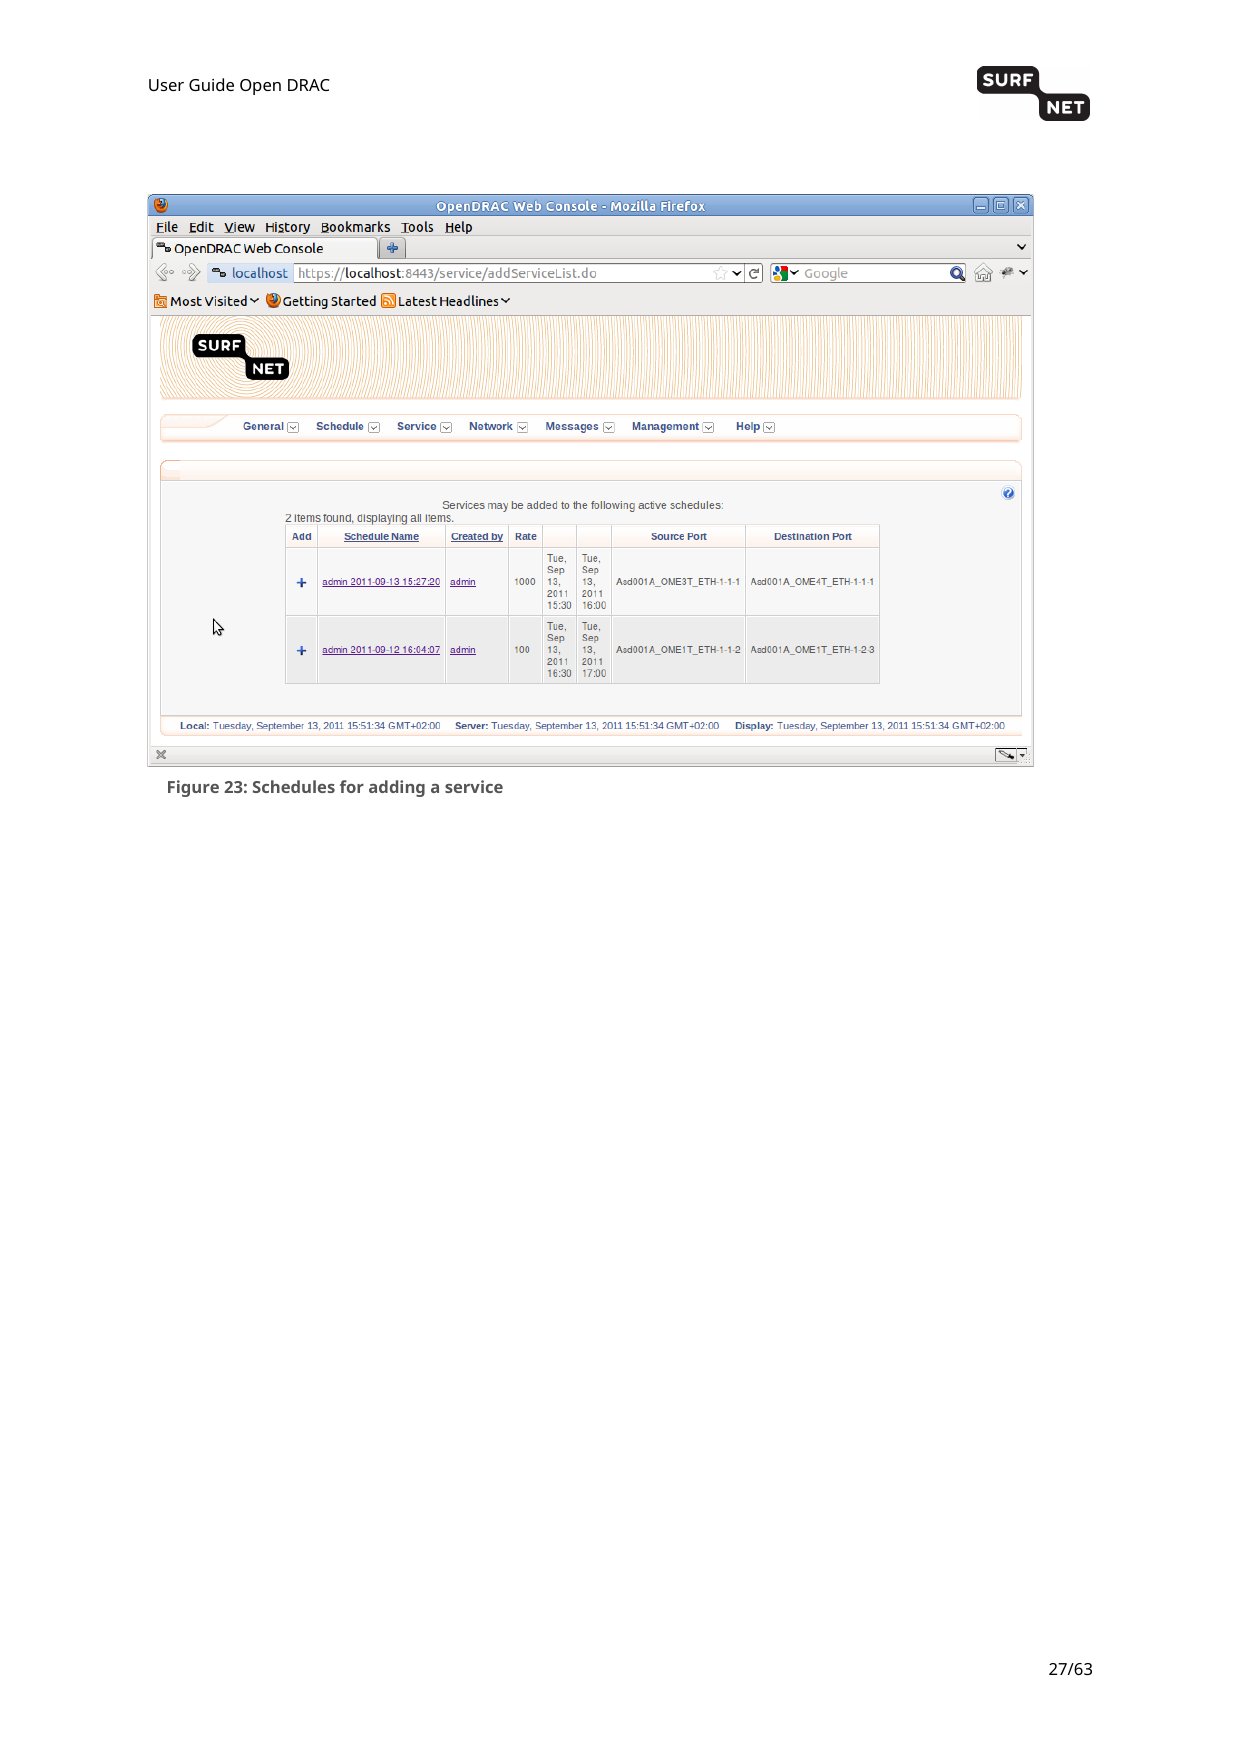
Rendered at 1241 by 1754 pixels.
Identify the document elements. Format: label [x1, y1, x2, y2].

picture [147, 194, 1034, 767]
picture [977, 66, 1090, 121]
